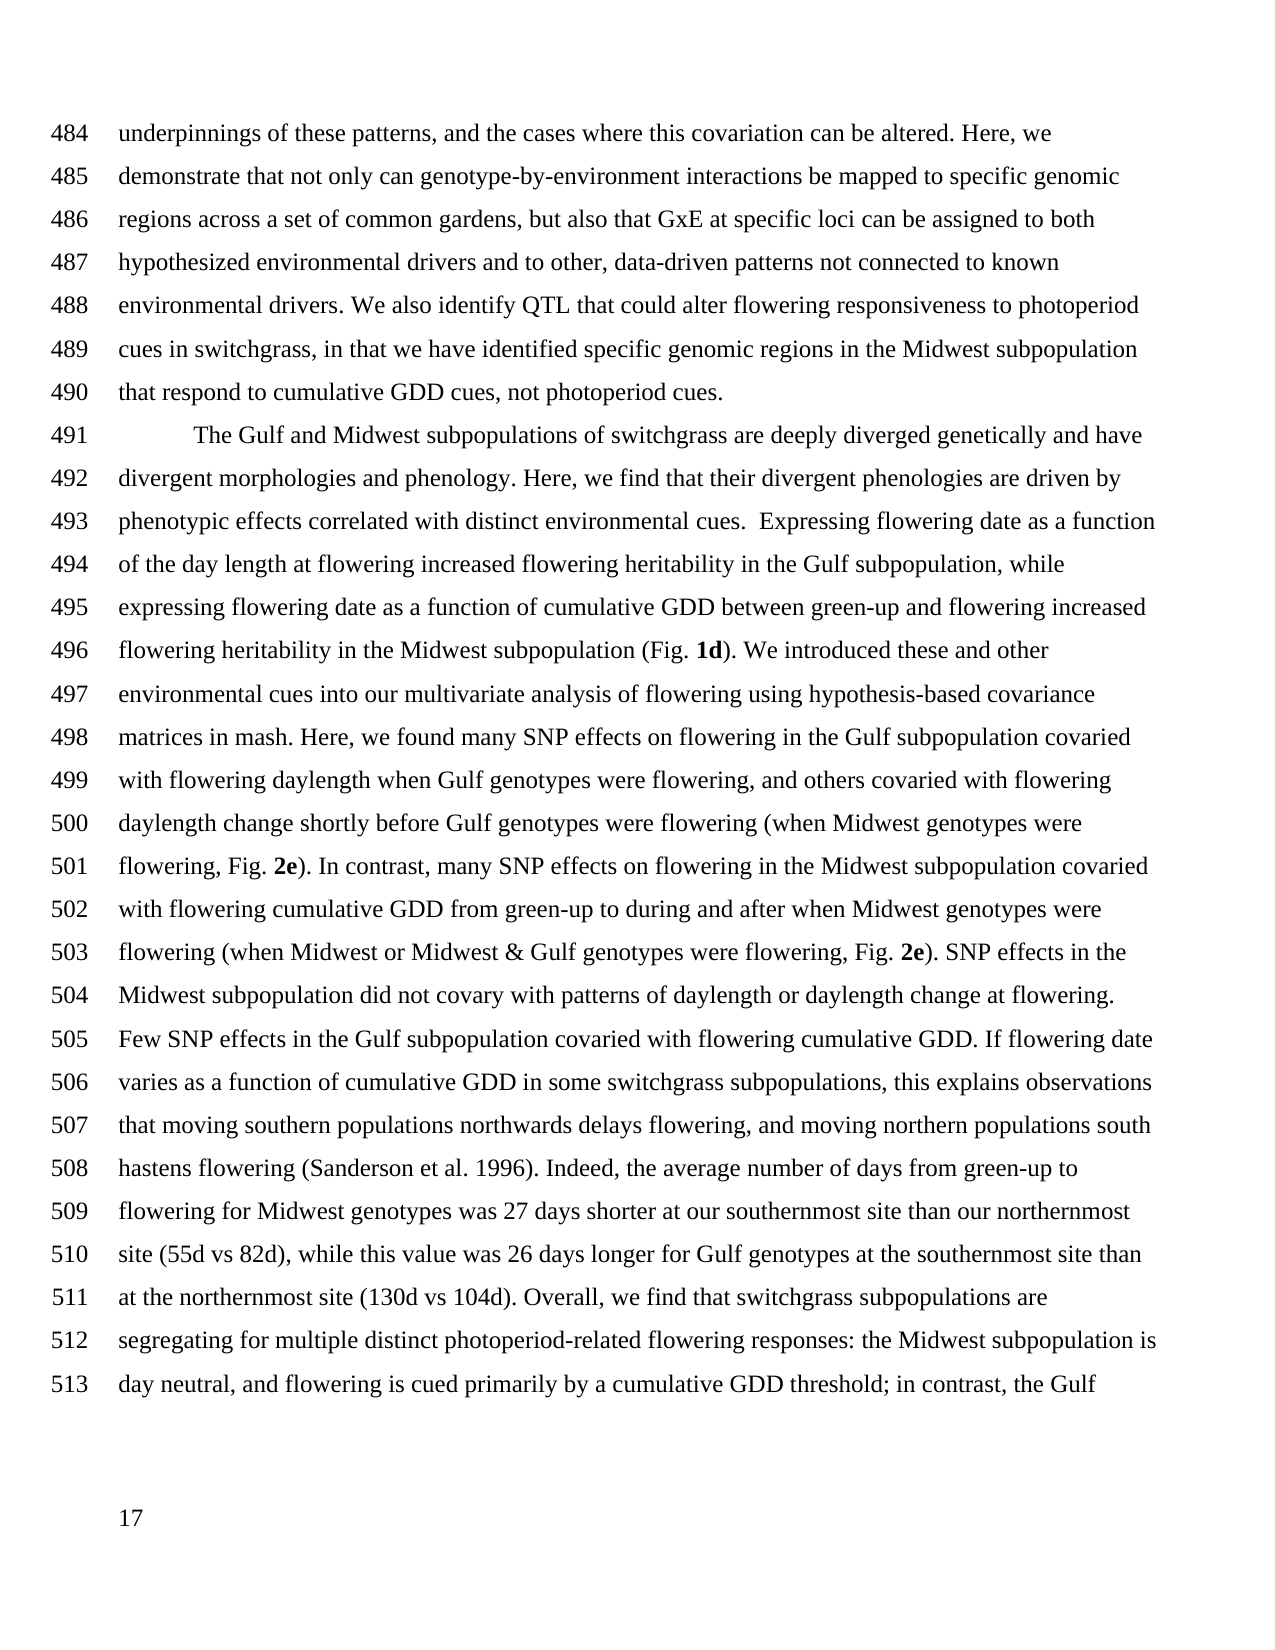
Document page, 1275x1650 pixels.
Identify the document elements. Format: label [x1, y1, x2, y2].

text [118, 420, 1157, 1397]
text [118, 118, 1157, 406]
